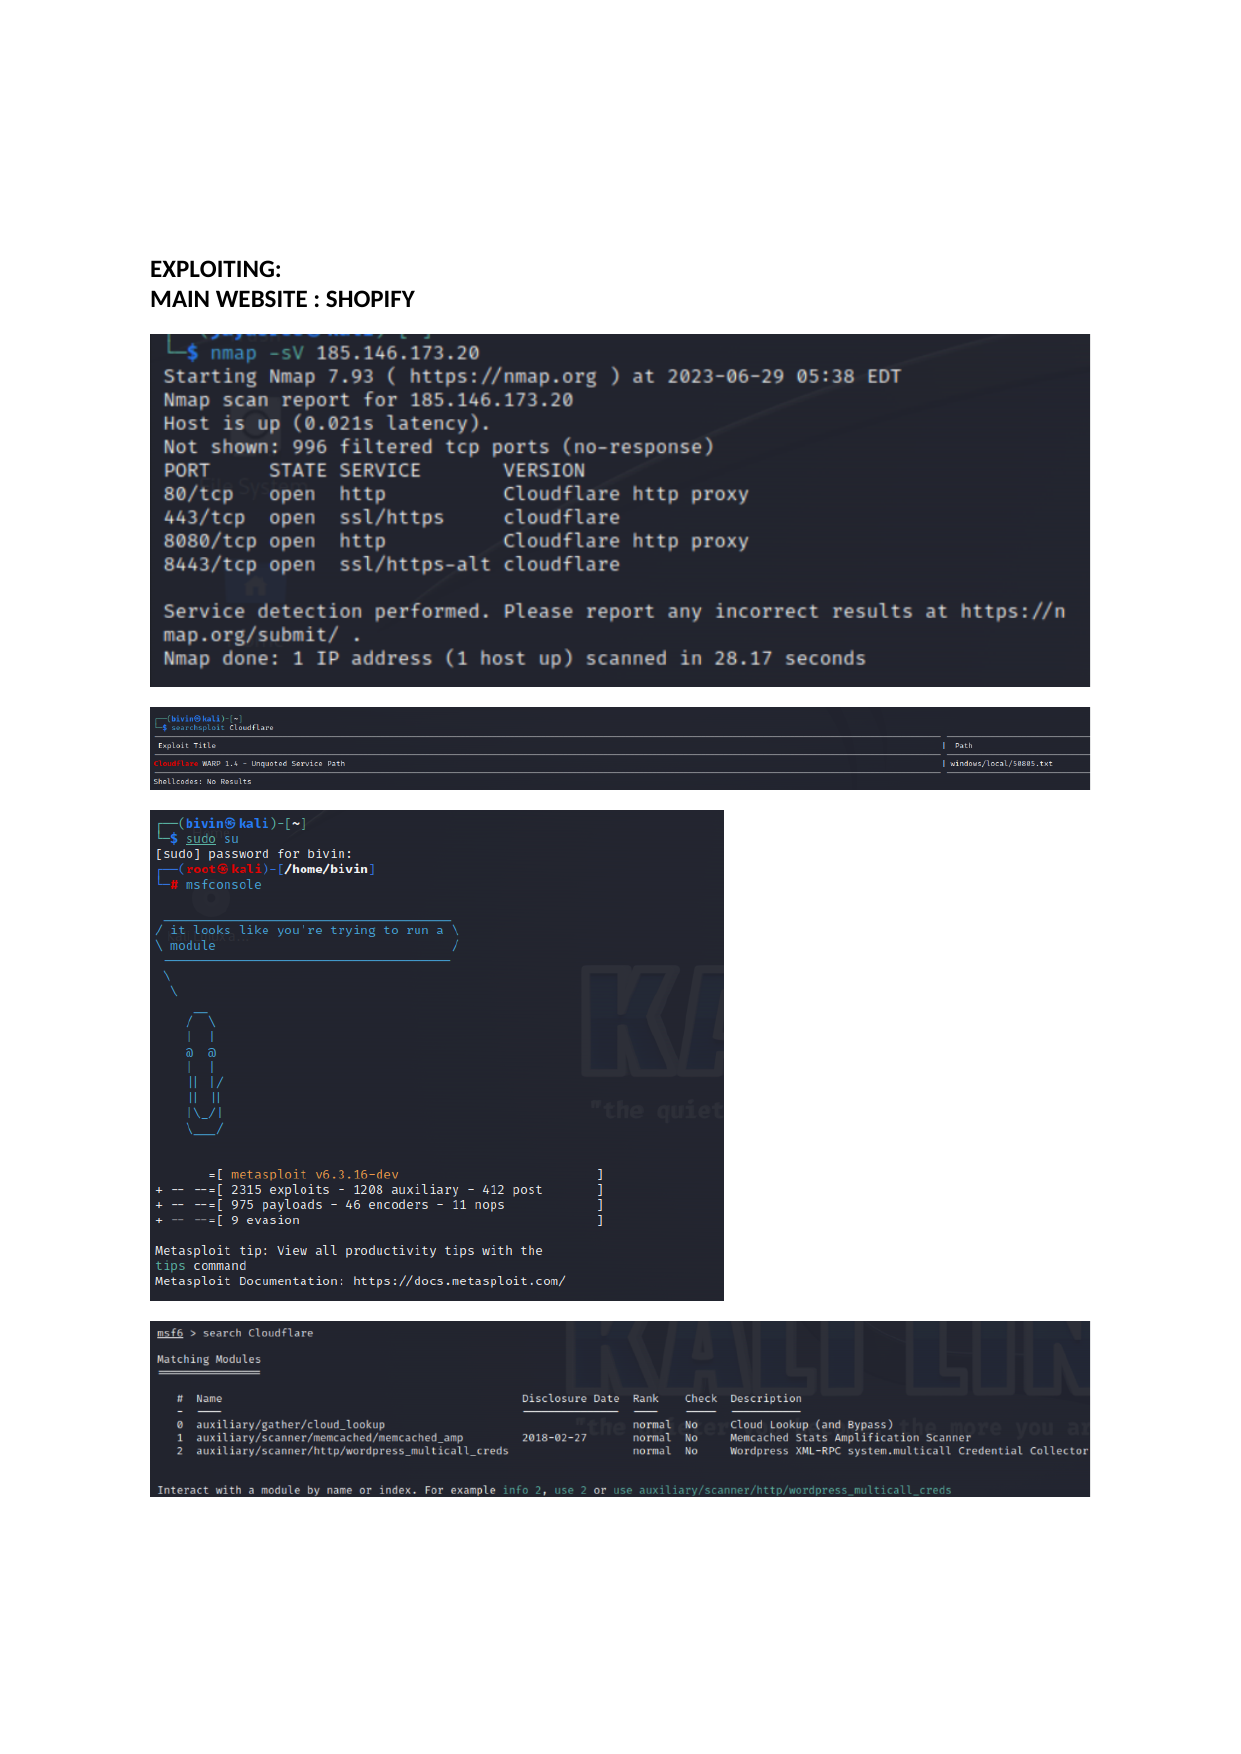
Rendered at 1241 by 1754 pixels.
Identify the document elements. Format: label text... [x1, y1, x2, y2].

picture [150, 334, 1091, 687]
picture [150, 1321, 1091, 1497]
picture [150, 810, 724, 1301]
picture [150, 707, 1091, 790]
text EXPLOITING: MAIN WEBSITE : SHOPIFY [150, 253, 1090, 314]
